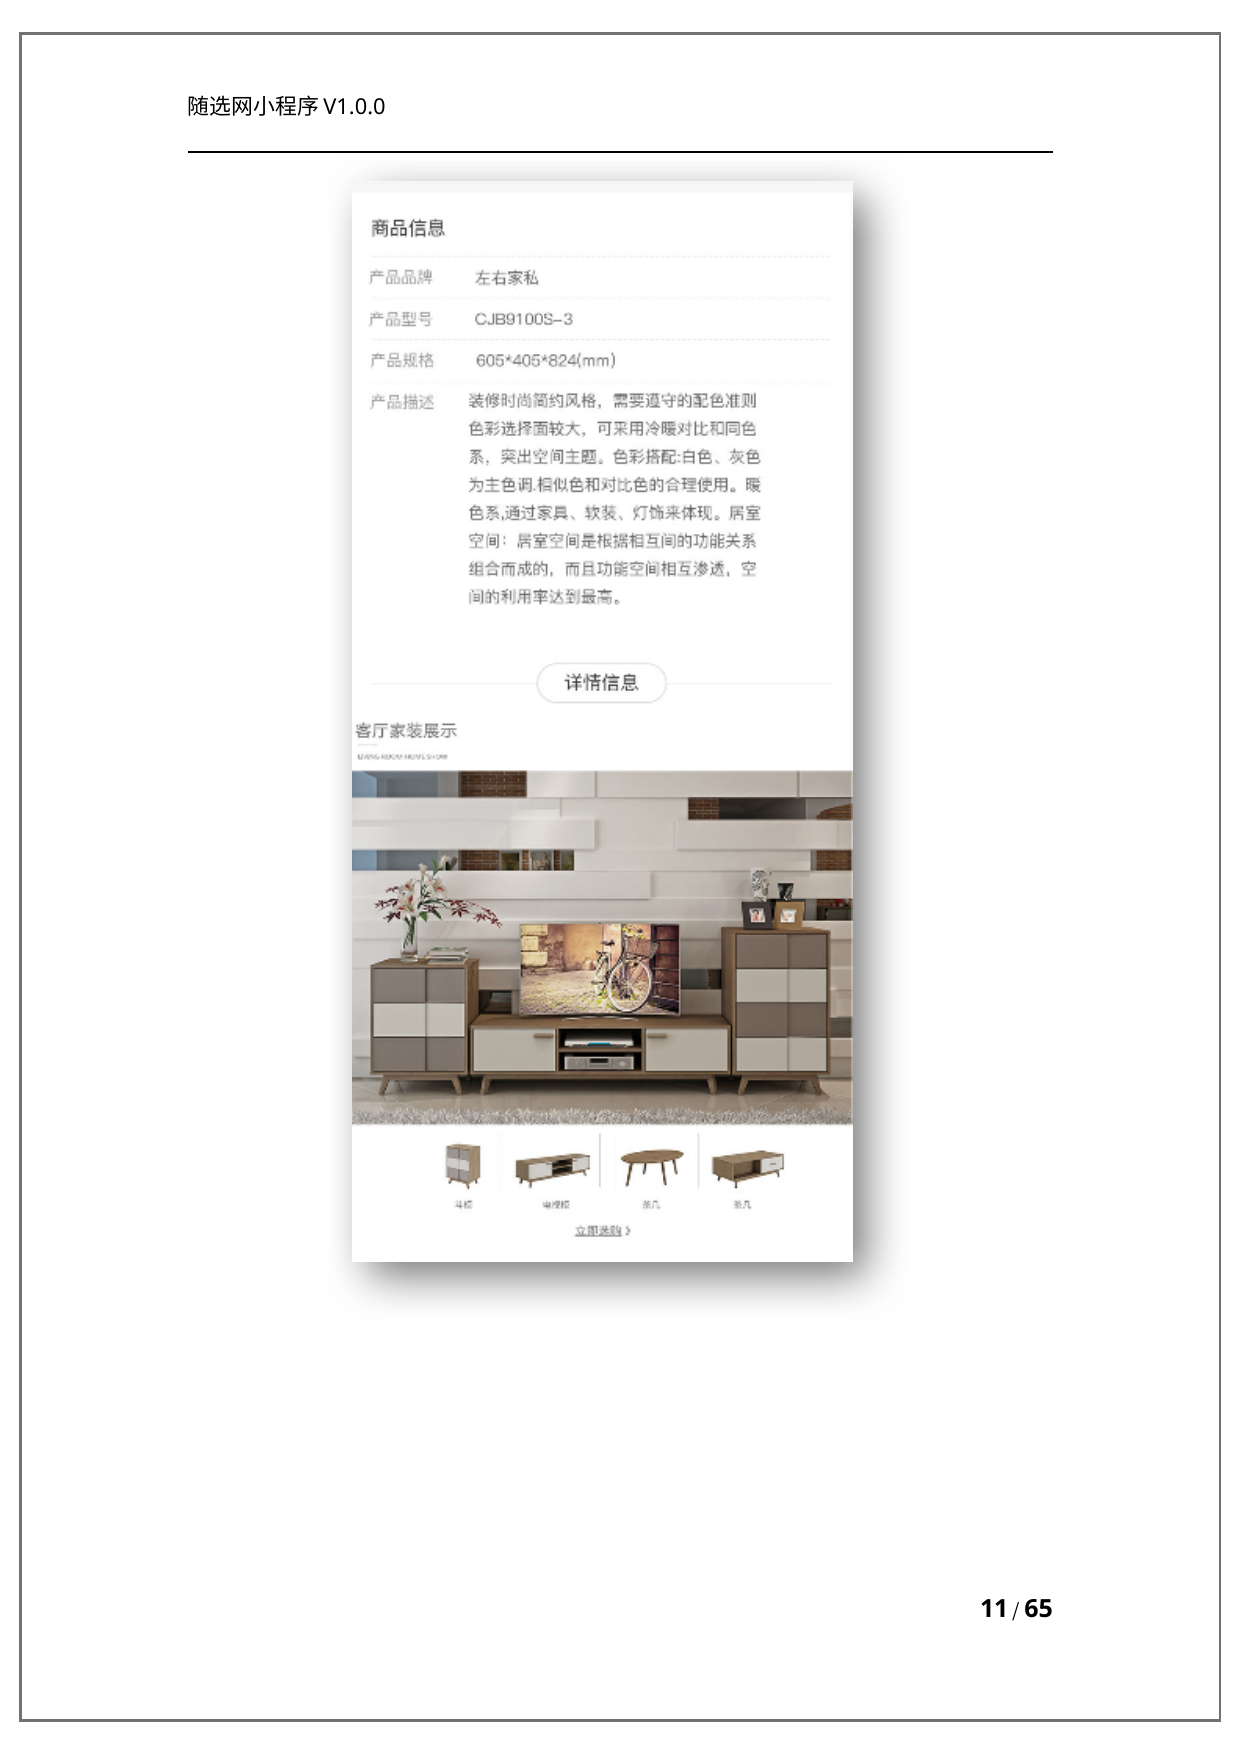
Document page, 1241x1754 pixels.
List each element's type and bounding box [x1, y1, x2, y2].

picture [352, 181, 853, 1262]
